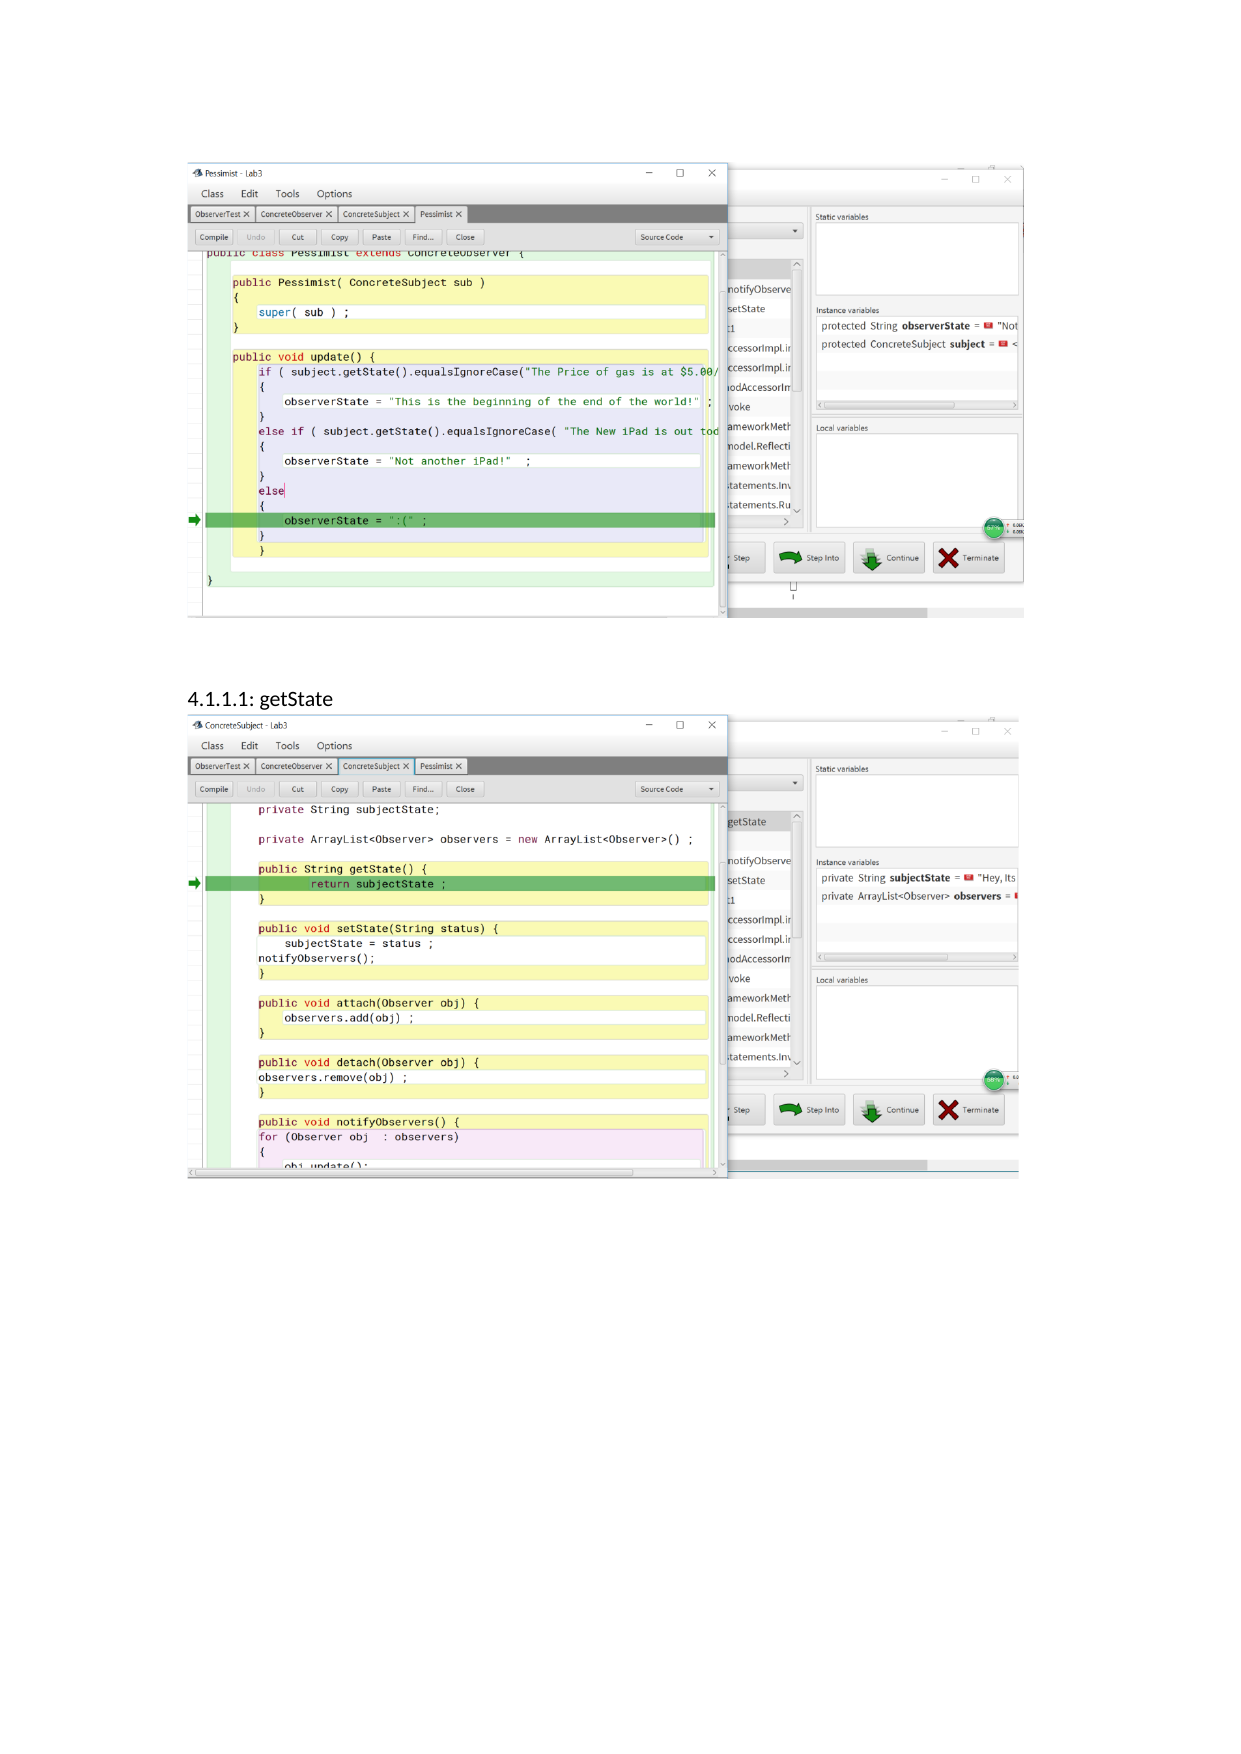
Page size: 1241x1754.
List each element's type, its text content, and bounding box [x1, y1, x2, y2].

text 4.1.1.1: getState [187, 682, 1053, 714]
picture [187, 162, 1024, 618]
picture [187, 714, 1019, 1179]
